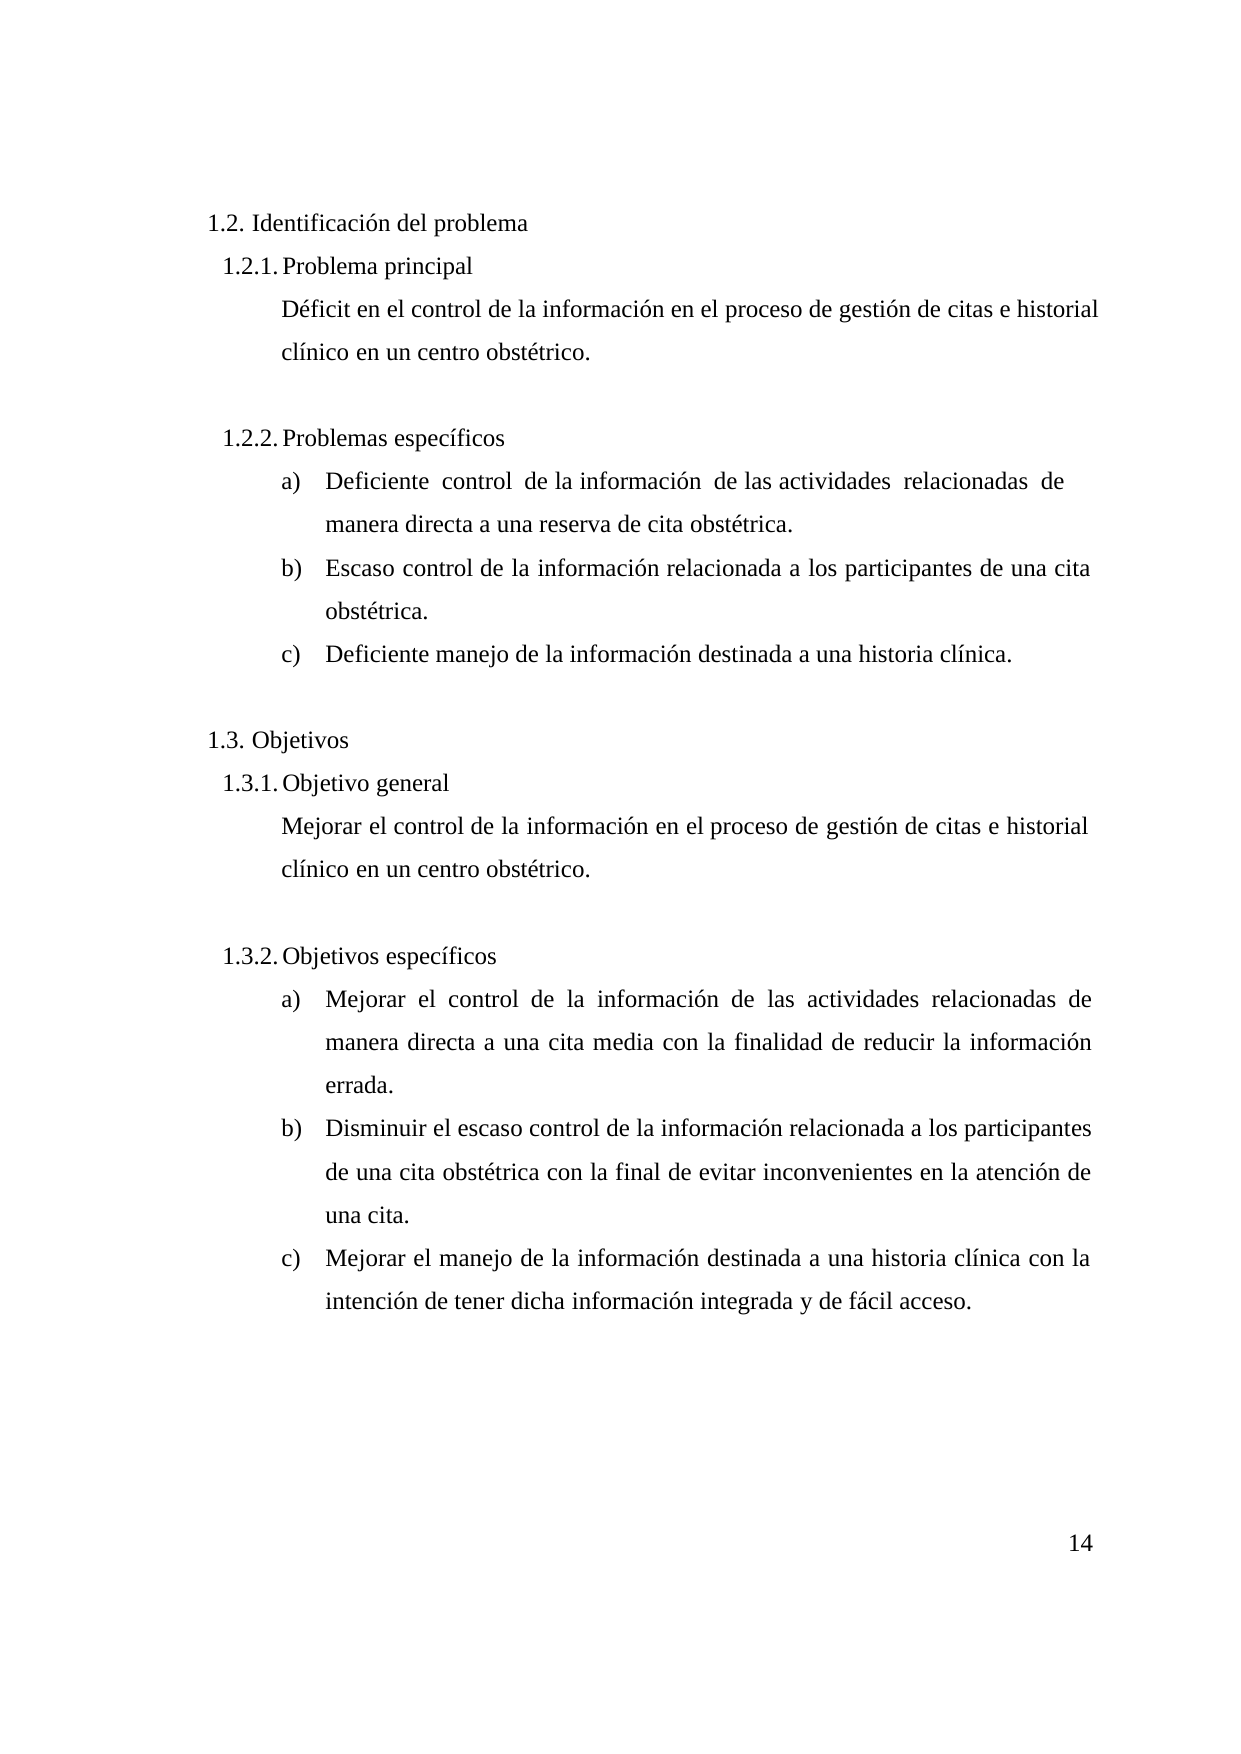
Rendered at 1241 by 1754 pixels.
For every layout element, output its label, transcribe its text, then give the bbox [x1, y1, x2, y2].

list Objetivos [207, 725, 1105, 754]
list Problemas específicos [222, 423, 1105, 452]
text Mejorar el control de la información en el proceso de gestión de citas e historial clínico en un centro obstétrico. [281, 811, 1105, 883]
list Problema principal [222, 251, 1105, 279]
list Identificación del problema [207, 208, 1105, 236]
list Objetivo general [222, 768, 1105, 797]
list Escaso control de la información relacionada a los participantes de una cita obstétrica. [281, 553, 1093, 625]
list Deficiente manejo de la información destinada a una historia clínica. [281, 639, 1105, 668]
list Deficiente control de la información de las actividades relacionadas de manera directa a una reserva de cita obstétrica. [281, 466, 1092, 538]
list Objetivos específicos [222, 941, 1105, 970]
list Disminuir el escaso control de la información relacionada a los participantes de una cita obstétrica con la final de evitar inconvenientes en la atención de una cita. [281, 1113, 1092, 1228]
list Mejorar el manejo de la información destinada a una historia clínica con la intención de tener dicha información integrada y de fácil acceso. [281, 1243, 1092, 1315]
text Déficit en el control de la información en el proceso de gestión de citas e historial clínico en un centro obstétrico. [281, 294, 1105, 366]
list Mejorar el control de la información de las actividades relacionadas de manera directa a una cita media con la finalidad de reducir la información errada. [281, 984, 1092, 1099]
